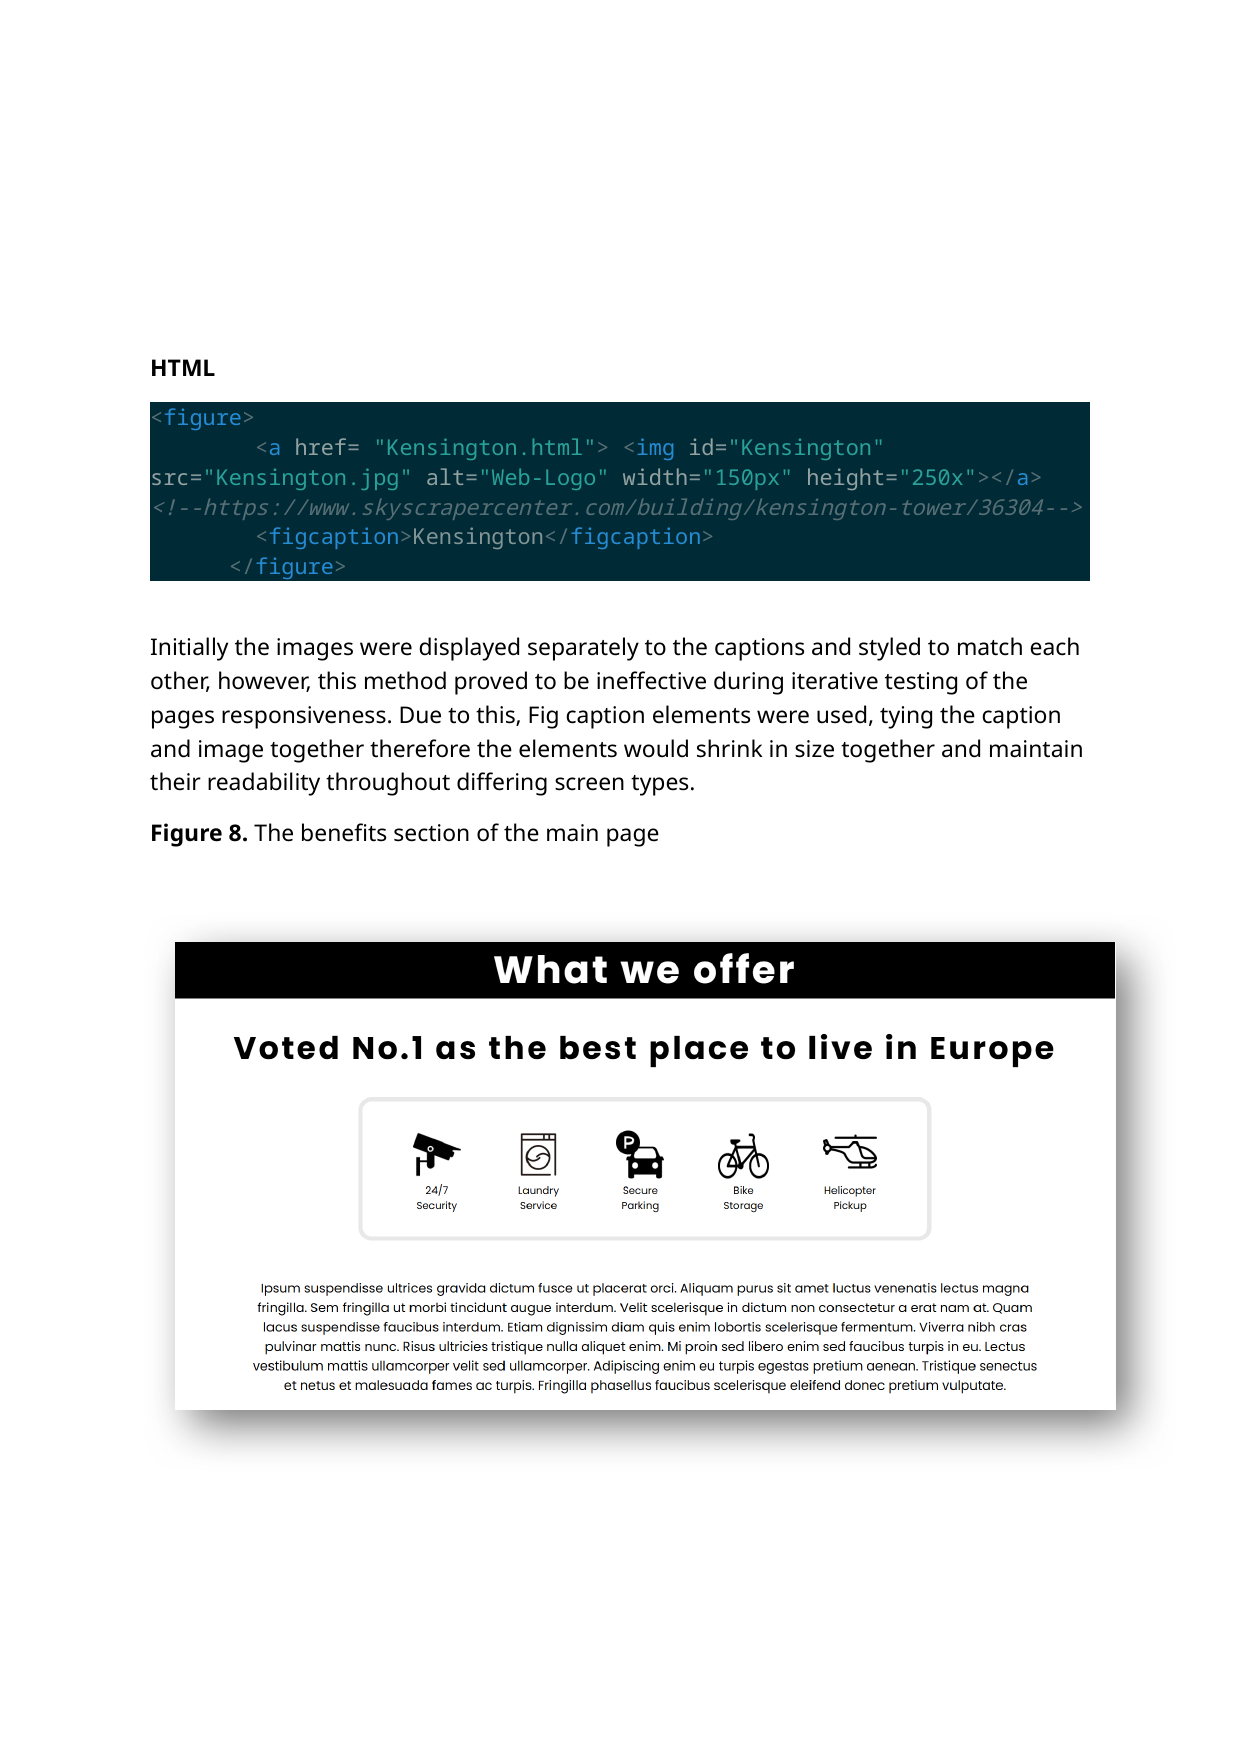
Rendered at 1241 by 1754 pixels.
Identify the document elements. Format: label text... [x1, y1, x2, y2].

text HTML [150, 352, 1090, 383]
text Figure 8. The benefits section of the main page [150, 817, 1090, 848]
text Initially the images were displayed separately to the captions and styled to match each other, however, this method proved to be ineffective during iterative testing of the pages responsiveness. Due to this, Fig caption elements were used, tying the caption and image together therefore the elements would shrink in size together and maintain their readability throughout differing screen types. [150, 631, 1090, 797]
picture [175, 942, 1116, 1410]
text </figure> [150, 551, 1090, 581]
text <a href= "Kensington.html"> <img id="Kensington" src="Kensington.jpg" alt="Web-Logo" width="150px" height="250x"></a> <!--https://www.skyscrapercenter.com/building/kensington-tower/36304--> [150, 432, 1090, 521]
text <figcaption>Kensington</figcaption> [150, 521, 1090, 551]
text <figure> [150, 402, 1090, 432]
